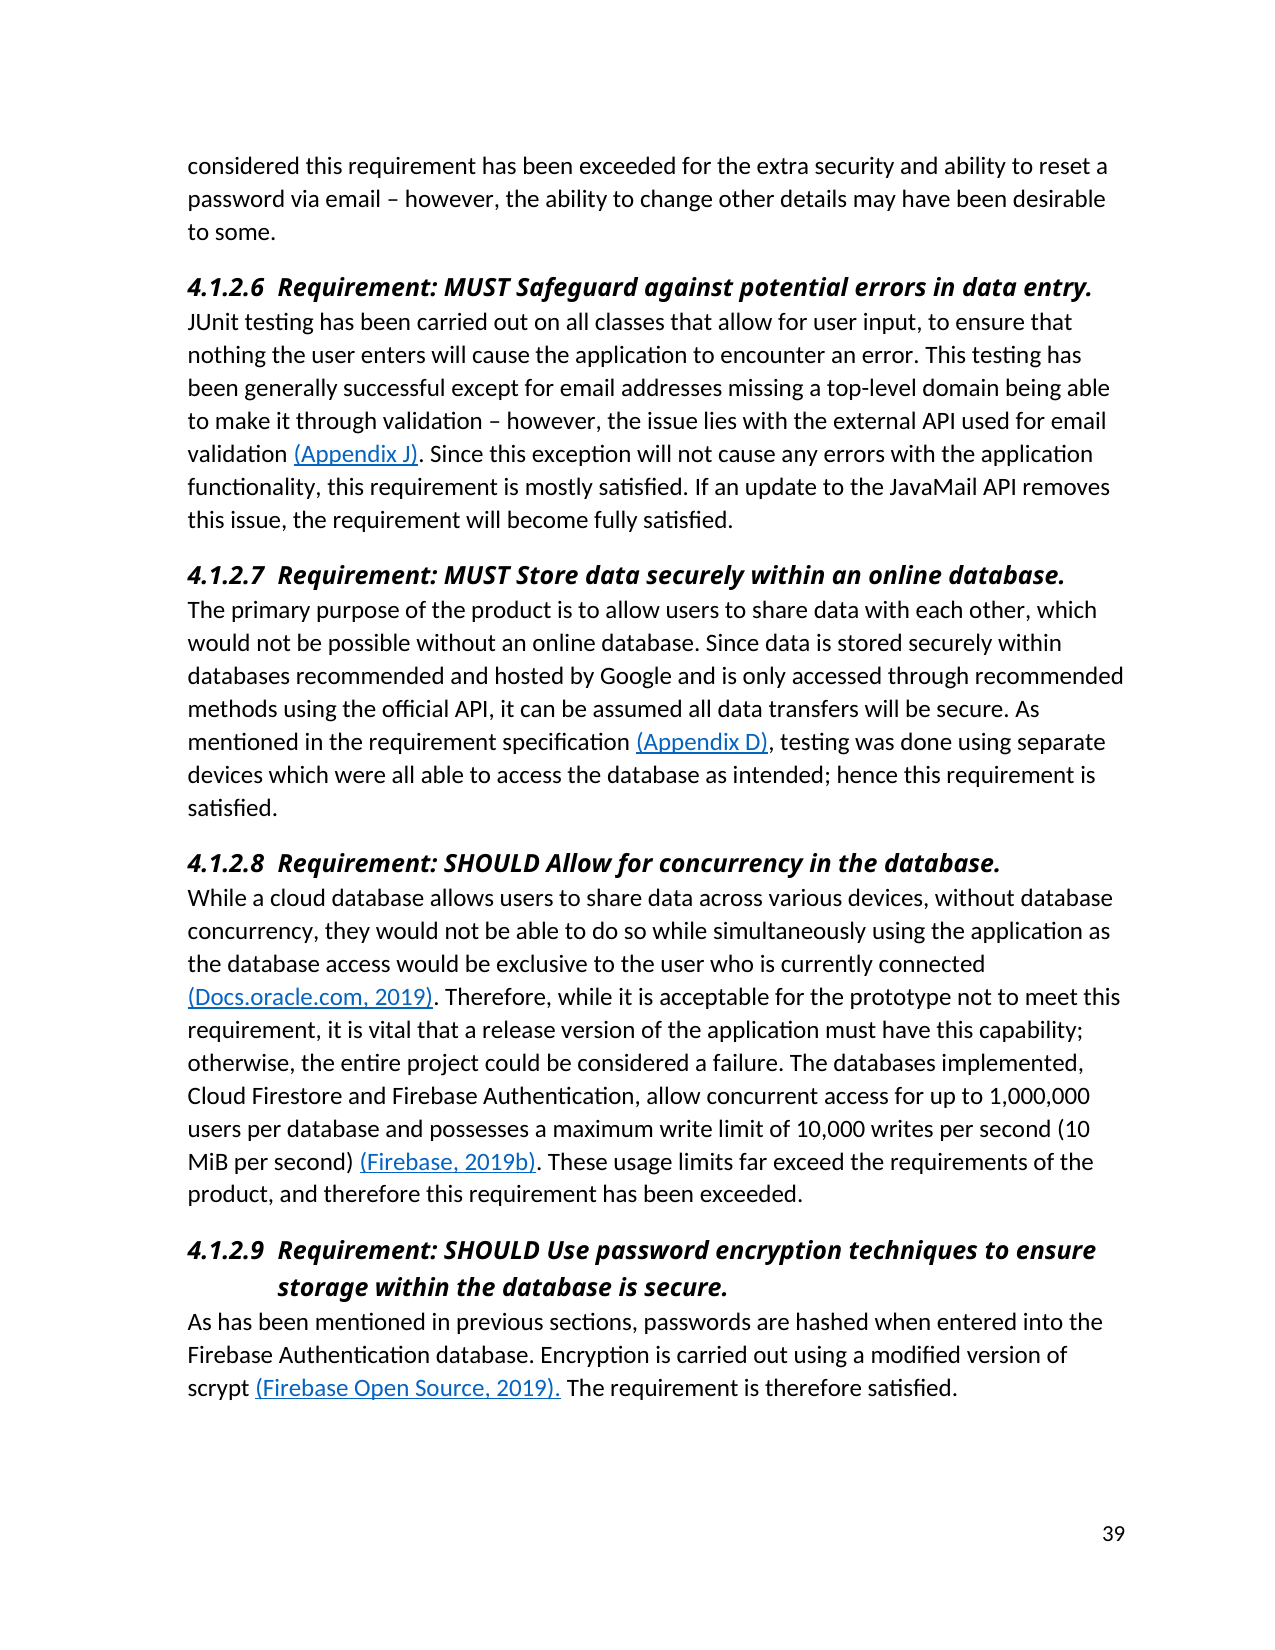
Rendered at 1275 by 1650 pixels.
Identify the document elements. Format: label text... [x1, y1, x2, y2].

text The primary purpose of the product is to allow users to share data with each other, which would not be possible without an online database. Since data is stored securely within databases recommended and hosted by Google and is only accessed through recommended methods using the official API, it can be assumed all data transfers will be secure. As mentioned in the requirement specification (Appendix D), testing was done using separate devices which were all able to access the database as intended; hence this requirement is satisfied. [187, 594, 1125, 822]
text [187, 150, 1125, 246]
text JUnit testing has been carried out on all classes that allow for user input, to ensure that nothing the user enters will cause the application to encounter an error. This testing has been generally successful except for email addresses missing a top-level domain being able to make it through validation – however, the issue lies with the external API used for email validation (Appendix J). Since this exception will not cause any errors with the application functionality, this requirement is mostly satisfied. If an update to the JavaMail API removes this issue, the requirement will become fully satisfied. [187, 306, 1125, 534]
text As has been mentioned in previous sections, passwords are hashed when entered into the Firebase Authentication database. Encryption is carried out using a modified version of scrypt (Firebase Open Source, 2019). The requirement is therefore satisfied. [187, 1306, 1125, 1402]
subtitle Requirement: MUST Safeguard against potential errors in data entry. [187, 269, 1125, 304]
subtitle Requirement: SHOULD Allow for concurrency in the database. [187, 846, 1125, 880]
subtitle Requirement: MUST Store data securely within an online database. [187, 558, 1125, 592]
subtitle Requirement: SHOULD Use password encryption techniques to ensure storage within the database is secure. [187, 1232, 1125, 1303]
text While a cloud database allows users to share data across various devices, without database concurrency, they would not be able to do so while simultaneously using the application as the database access would be exclusive to the user who is currently connected (Docs.oracle.com, 2019). Therefore, while it is acceptable for the prototype not to meet this requirement, it is vital that a release version of the application must have this capability; otherwise, the entire project could be considered a failure. The databases implemented, Cloud Firestore and Firebase Authentication, allow concurrent access for up to 1,000,000 users per database and possesses a maximum write limit of 10,000 writes per second (10 MiB per second) (Firebase, 2019b). These usage limits far exceed the requirements of the product, and therefore this requirement has been exceeded. [187, 882, 1125, 1209]
